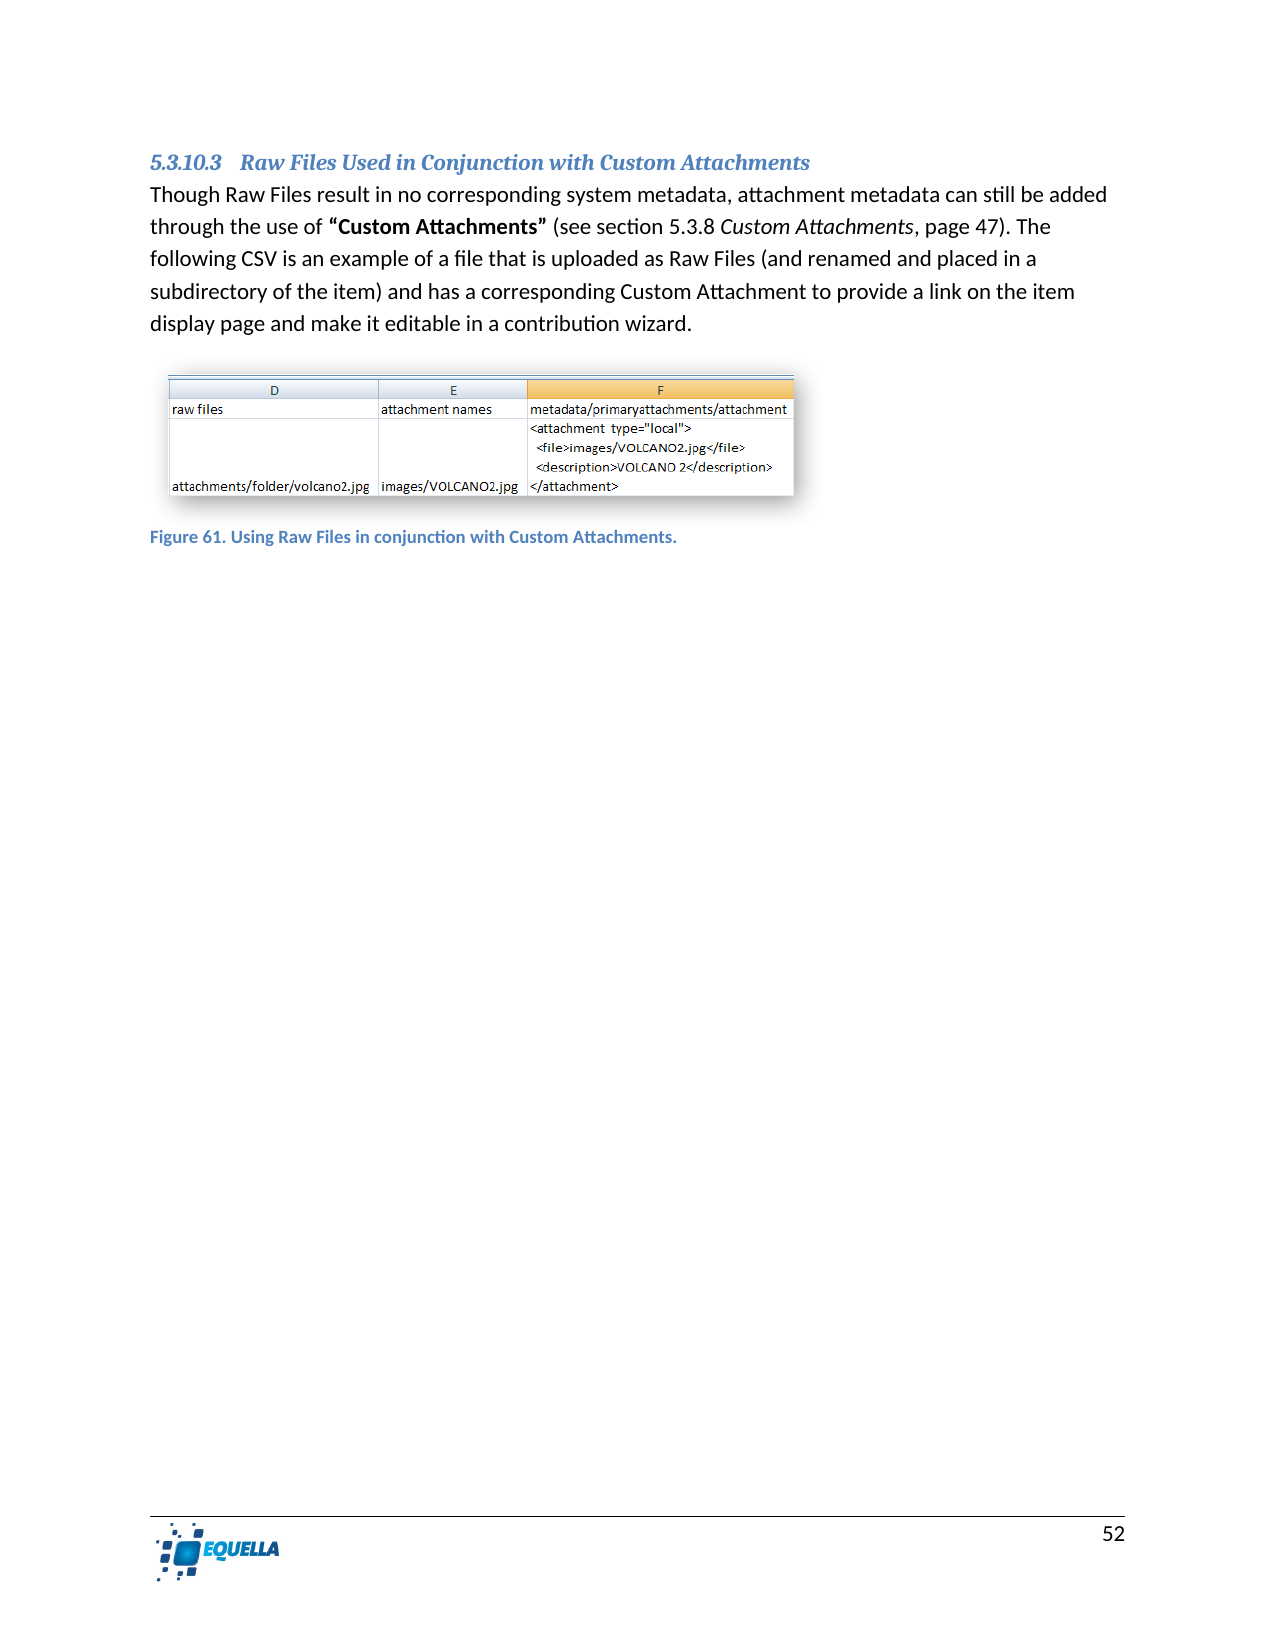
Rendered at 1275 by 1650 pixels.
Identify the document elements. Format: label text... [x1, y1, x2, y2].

subtitle Raw Files Used in Conjunction with Custom Attachments [150, 150, 1125, 176]
picture [143, 1509, 294, 1590]
text Figure 61. Using Raw Files in conjunction with Custom Attachments. [150, 526, 1125, 548]
picture [168, 374, 794, 496]
